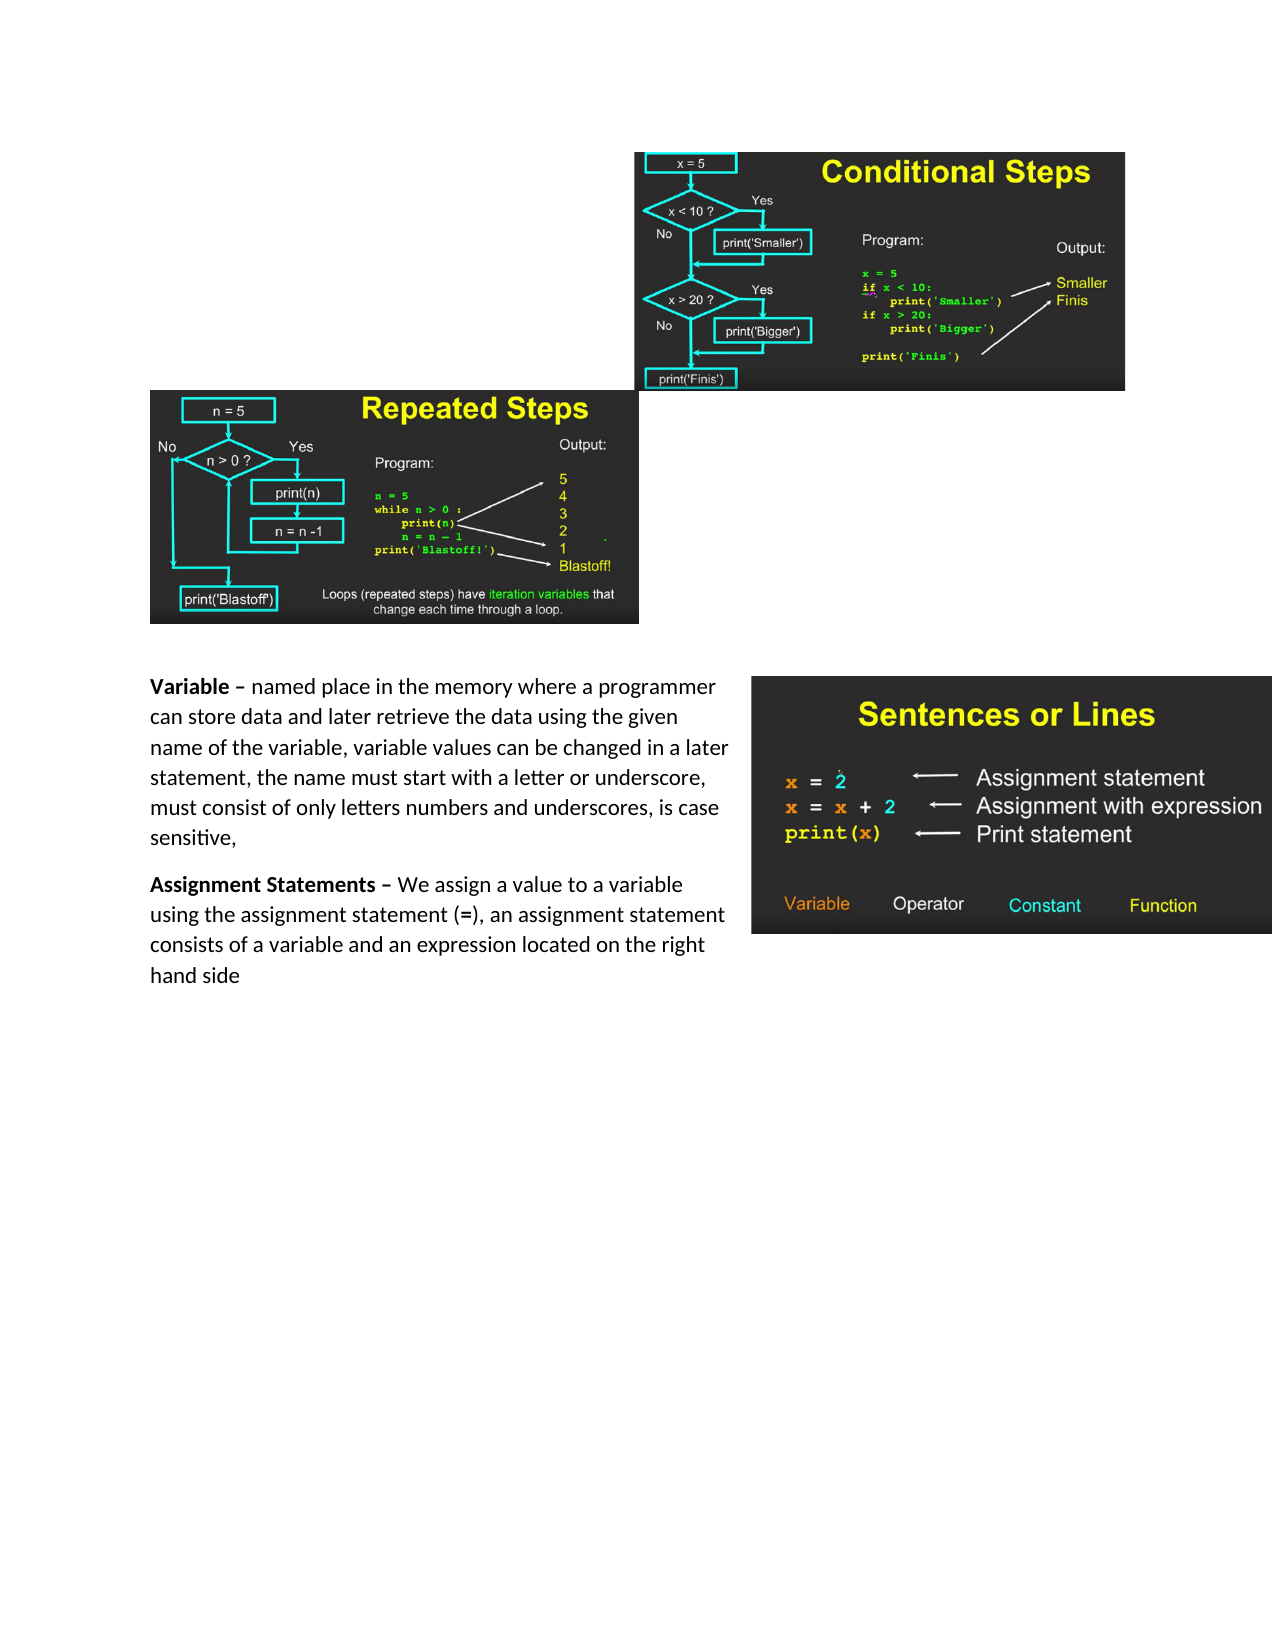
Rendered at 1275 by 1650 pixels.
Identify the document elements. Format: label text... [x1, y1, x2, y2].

text Variable – named place in the memory where a programmer can store data and later retrieve the data using the given name of the variable, variable values can be changed in a later statement, the name must start with a letter or underscore, must consist of only letters numbers and underscores, is case sensitive, [150, 672, 1125, 851]
text Assignment Statements – We assign a value to a variable using the assignment statement (=), an assignment statement consists of a variable and an expression located on the right hand side [150, 870, 1125, 989]
picture [150, 152, 1125, 624]
picture [750, 676, 1271, 933]
